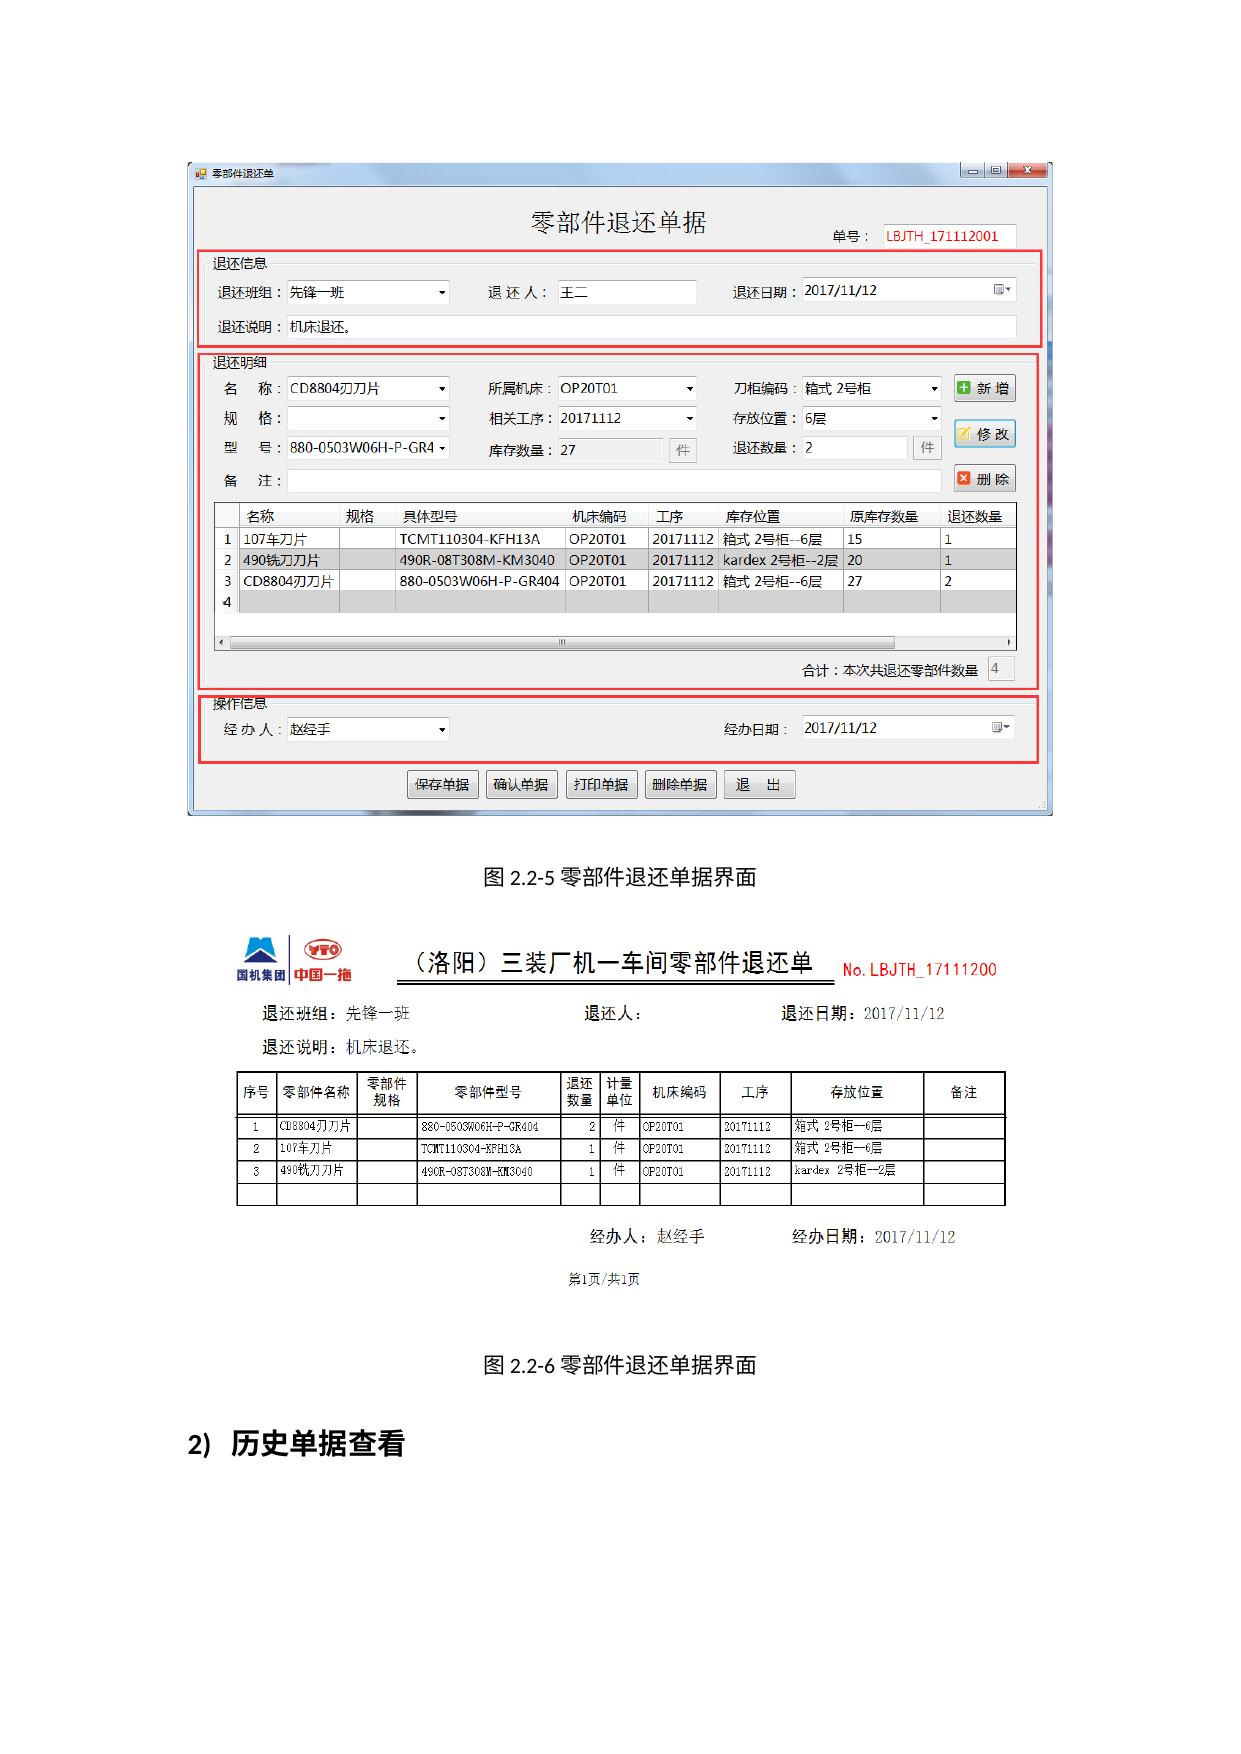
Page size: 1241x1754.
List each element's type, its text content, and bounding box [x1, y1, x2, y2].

picture [187, 908, 1053, 1301]
text 图2.2-6 零部件退还单据界面 [187, 1347, 1053, 1380]
text 图2.2-5 零部件退还单据界面 [187, 860, 1053, 892]
subtitle 历史单据查看 [187, 1409, 1053, 1474]
picture [187, 162, 1053, 816]
